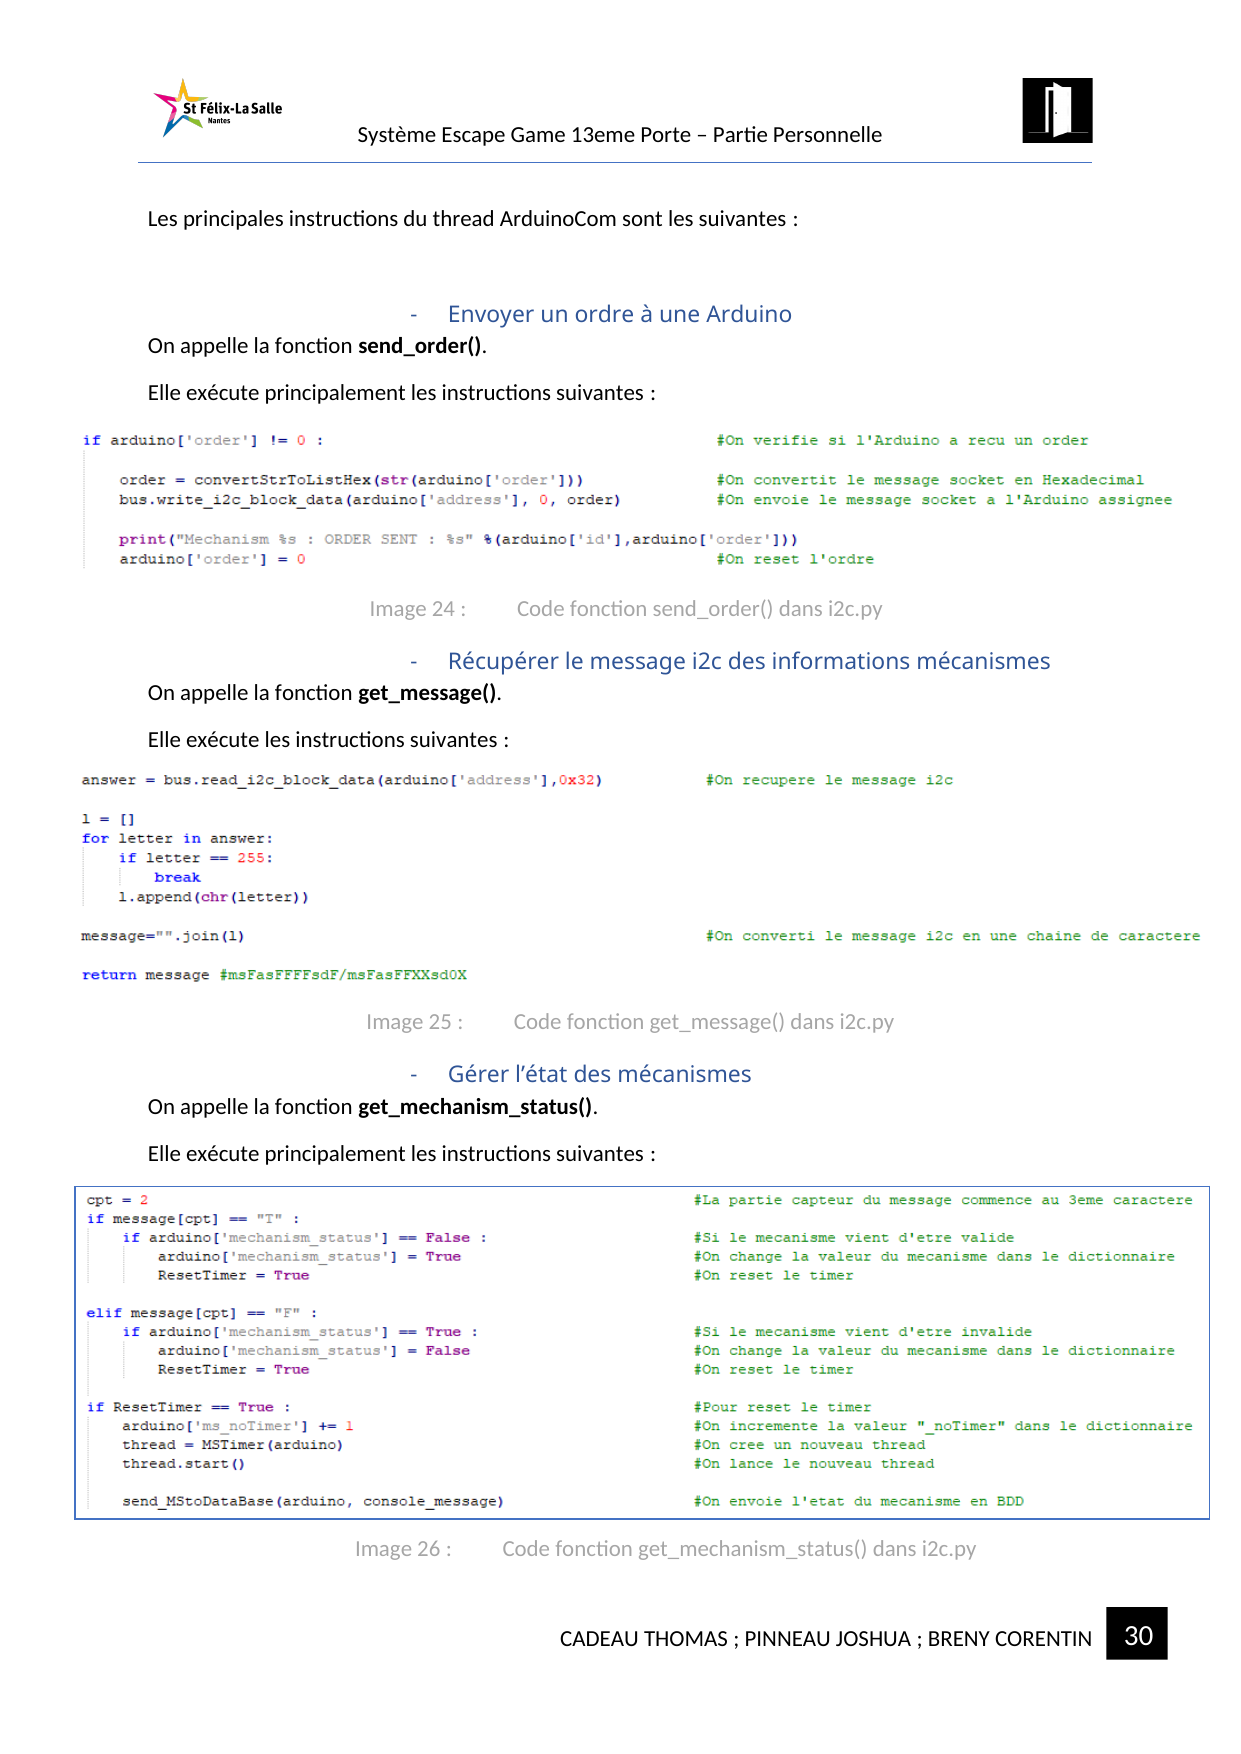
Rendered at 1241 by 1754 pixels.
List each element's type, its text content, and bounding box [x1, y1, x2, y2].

text On appelle la fonction get_message(). [148, 678, 1092, 706]
text On appelle la fonction get_mechanism_status(). [148, 1092, 1092, 1120]
picture [1022, 78, 1093, 143]
text On appelle la fonction send_order(). [148, 331, 1092, 359]
text Elle exécute principalement les instructions suivantes : [148, 378, 1092, 406]
picture [73, 772, 1215, 993]
text Elle exécute principalement les instructions suivantes : [148, 1139, 1092, 1167]
picture [76, 1187, 1209, 1518]
subtitle Gérer l’état des mécanismes [410, 1058, 1092, 1089]
picture [147, 73, 290, 142]
subtitle Envoyer un ordre à une Arduino [410, 298, 1092, 329]
text Elle exécute les instructions suivantes : [148, 725, 1092, 753]
text Les principales instructions du thread ArduinoCom sont les suivantes : [148, 204, 1092, 232]
subtitle Récupérer le message i2c des informations mécanismes [410, 645, 1092, 676]
picture [73, 425, 1185, 579]
